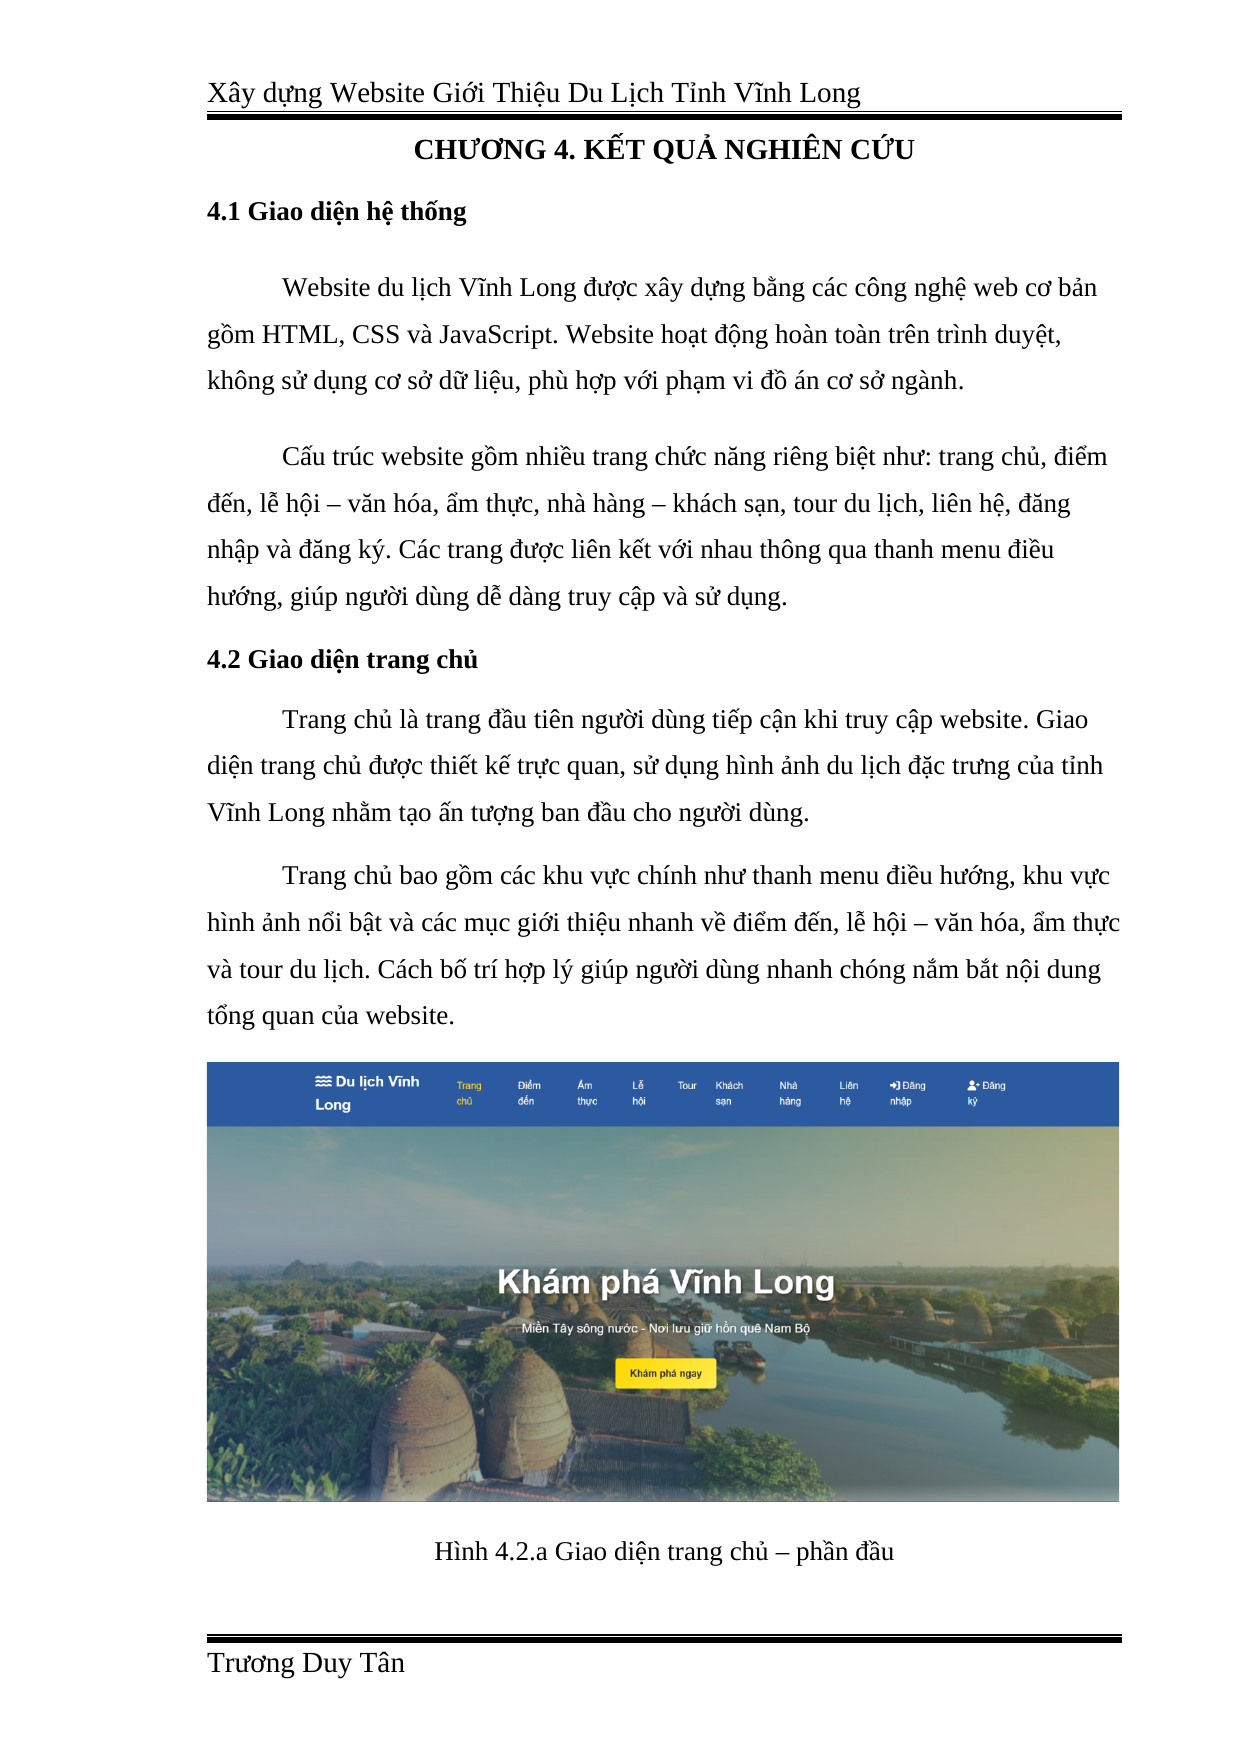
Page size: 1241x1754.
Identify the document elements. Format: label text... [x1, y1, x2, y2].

text Trang chủ bao gồm các khu vực chính như thanh menu điều hướng, khu vực hình ảnh nổi bật và các mục giới thiệu nhanh về điểm đến, lễ hội – văn hóa, ẩm thực và tour du lịch. Cách bố trí hợp lý giúp người dùng nhanh chóng nắm bắt nội dung tổng quan của website. [207, 859, 1122, 1031]
subtitle KẾT QUẢ NGHIÊN CỨU [207, 132, 1122, 166]
picture [206, 1062, 1120, 1502]
text Website du lịch Vĩnh Long được xây dựng bằng các công nghệ web cơ bản gồm HTML, CSS và JavaScript. Website hoạt động hoàn toàn trên trình duyệt, không sử dụng cơ sở dữ liệu, phù hợp với phạm vi đồ án cơ sở ngành. [207, 271, 1122, 396]
text Trang chủ là trang đầu tiên người dùng tiếp cận khi truy cập website. Giao diện trang chủ được thiết kế trực quan, sử dụng hình ảnh du lịch đặc trưng của tỉnh Vĩnh Long nhằm tạo ấn tượng ban đầu cho người dùng. [207, 703, 1122, 827]
text Cấu trúc website gồm nhiều trang chức năng riêng biệt như: trang chủ, điểm đến, lễ hội – văn hóa, ẩm thực, nhà hàng – khách sạn, tour du lịch, liên hệ, đăng nhập và đăng ký. Các trang được liên kết với nhau thông qua thanh menu điều hướng, giúp người dùng dễ dàng truy cập và sử dụng. [207, 440, 1122, 611]
subtitle Giao diện trang chủ [207, 644, 1122, 675]
subtitle Giao diện hệ thống [207, 195, 1122, 226]
text Hình 4.2.a Giao diện trang chủ – phần đầu [207, 1535, 1122, 1566]
